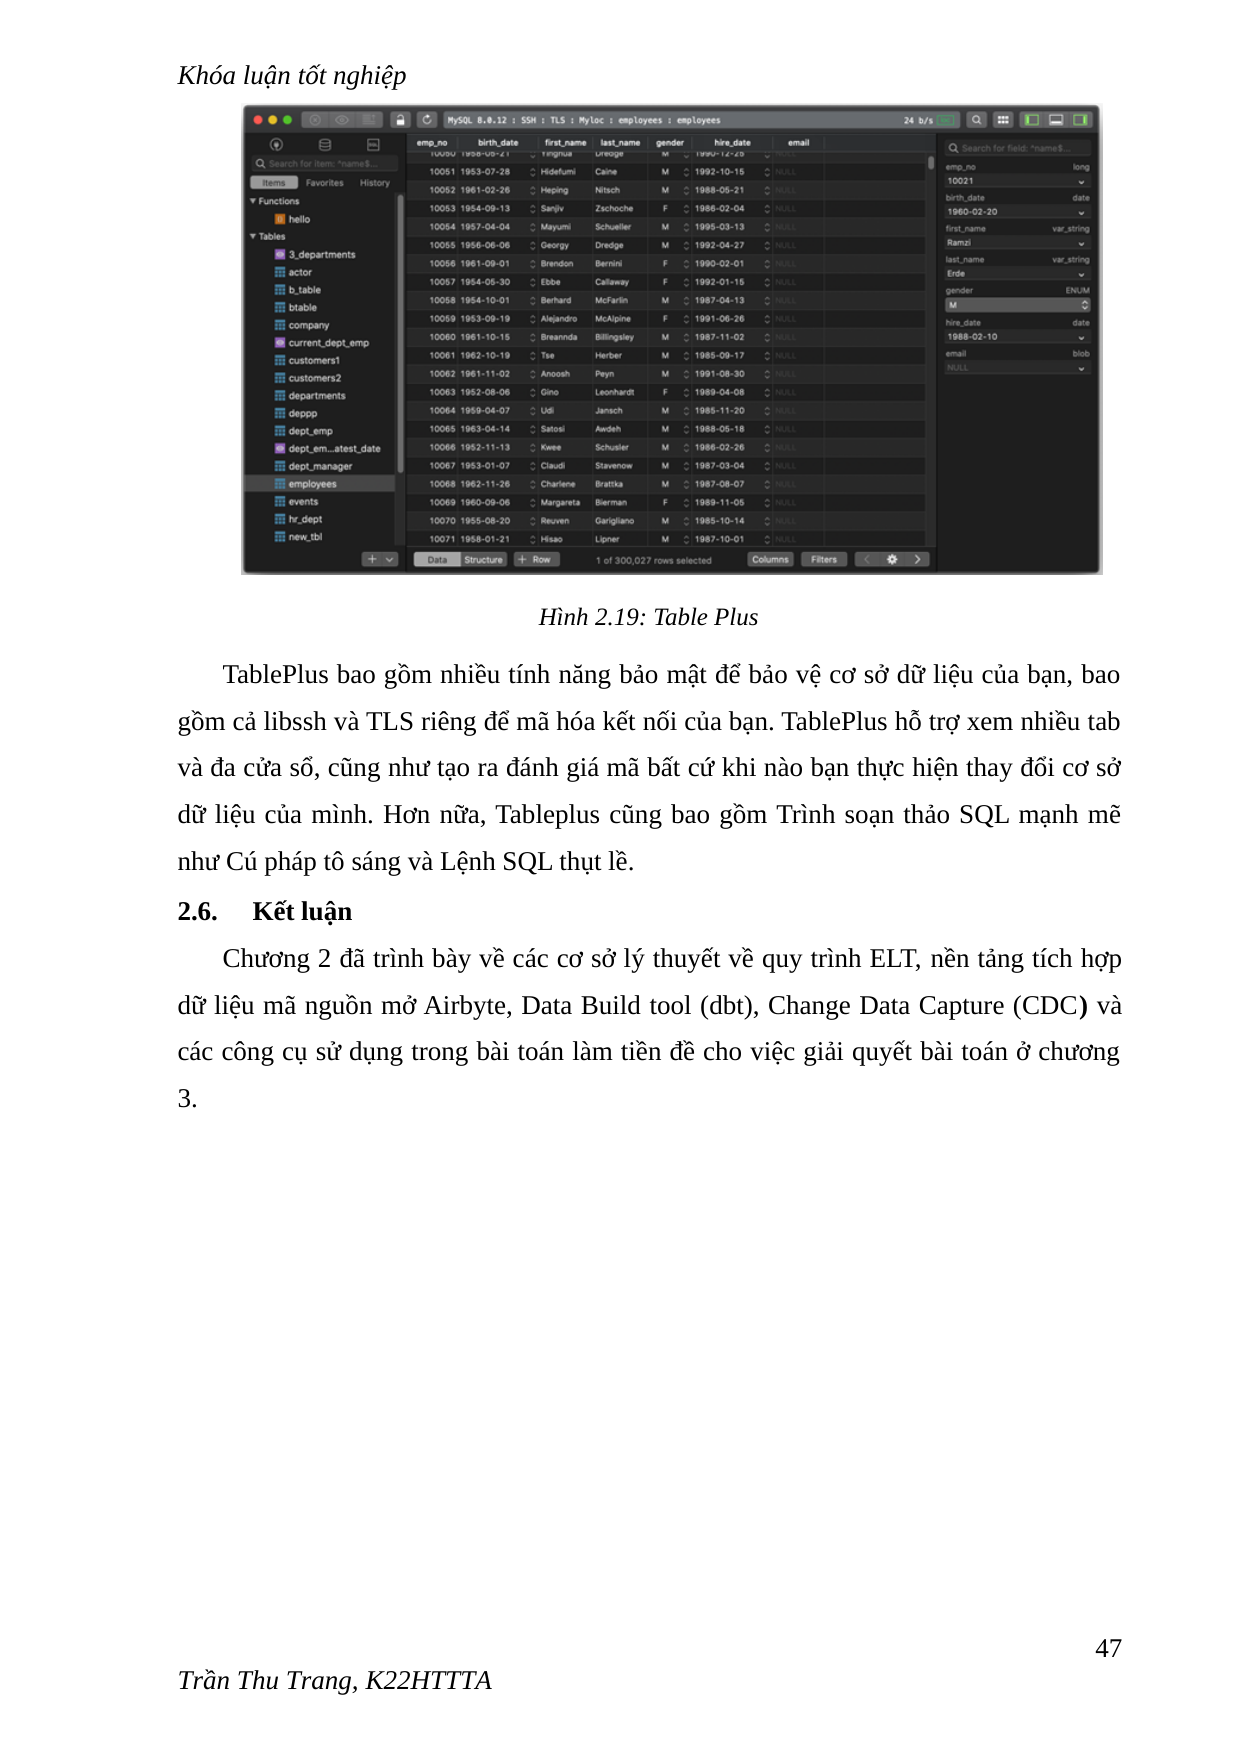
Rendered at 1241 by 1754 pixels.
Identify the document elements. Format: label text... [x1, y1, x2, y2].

subtitle 2.6. Kết luận [177, 895, 1122, 927]
text Chương 2 đã trình bày về các cơ sở lý thuyết về quy trình ELT, nền tảng tích hợp dữ liệu mã nguồn mở Airbyte, Data Build tool (dbt), Change Data Capture (CDC) và các công cụ sử dụng trong bài toán làm tiền đề cho việc giải quyết bài toán ở chương 3. [177, 942, 1122, 1113]
text TablePlus bao gồm nhiều tính năng bảo mật để bảo vệ cơ sở dữ liệu của bạn, bao gồm cả libssh và TLS riêng để mã hóa kết nối của bạn. TablePlus hỗ trợ xem nhiều tab và đa cửa sổ, cũng như tạo ra đánh giá mã bất cứ khi nào bạn thực hiện thay đổi cơ sở dữ liệu của mình. Hơn nữa, Tableplus cũng bao gồm Trình soạn thảo SQL mạnh mẽ như Cú pháp tô sáng và Lệnh SQL thụt lề. [177, 658, 1122, 876]
picture [241, 103, 1103, 575]
